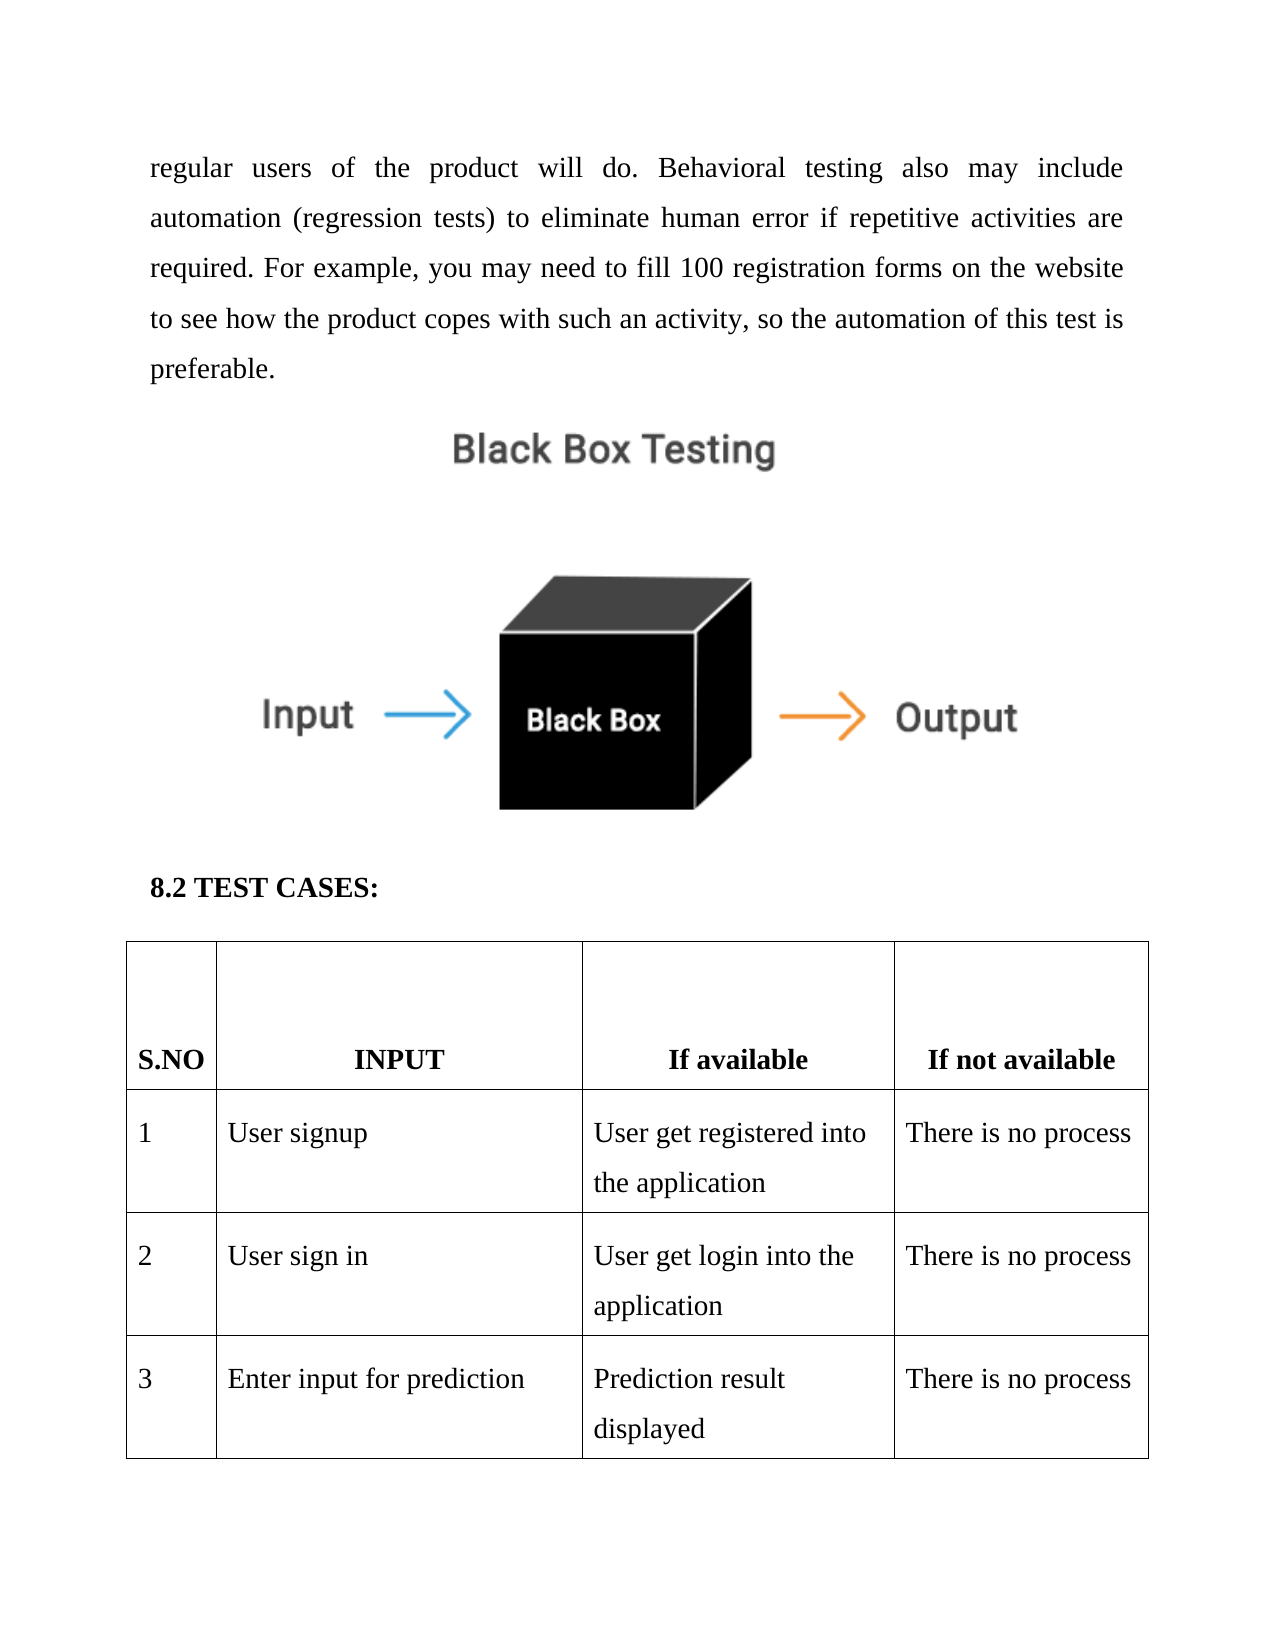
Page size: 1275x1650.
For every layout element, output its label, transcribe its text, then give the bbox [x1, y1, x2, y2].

table_cell Enter input for prediction [217, 1336, 582, 1458]
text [150, 150, 1125, 385]
table_cell 2 [127, 1213, 216, 1335]
table_header INPUT [217, 942, 582, 1089]
picture [223, 422, 1052, 835]
table_cell User sign in [217, 1213, 582, 1335]
table_cell There is no process [895, 1213, 1148, 1335]
table_cell User get registered into the application [583, 1090, 894, 1212]
table_header If not available [895, 942, 1148, 1089]
table_cell 3 [127, 1336, 216, 1458]
table_cell There is no process [895, 1336, 1148, 1458]
table_cell User get login into the application [583, 1213, 894, 1335]
table_cell 1 [127, 1090, 216, 1212]
text 8.2 TEST CASES: [150, 870, 1125, 903]
table_header S.NO [127, 942, 216, 1089]
table_cell User signup [217, 1090, 582, 1212]
table_cell Prediction result displayed [583, 1336, 894, 1458]
table_header If available [583, 942, 894, 1089]
table_cell There is no process [895, 1090, 1148, 1212]
